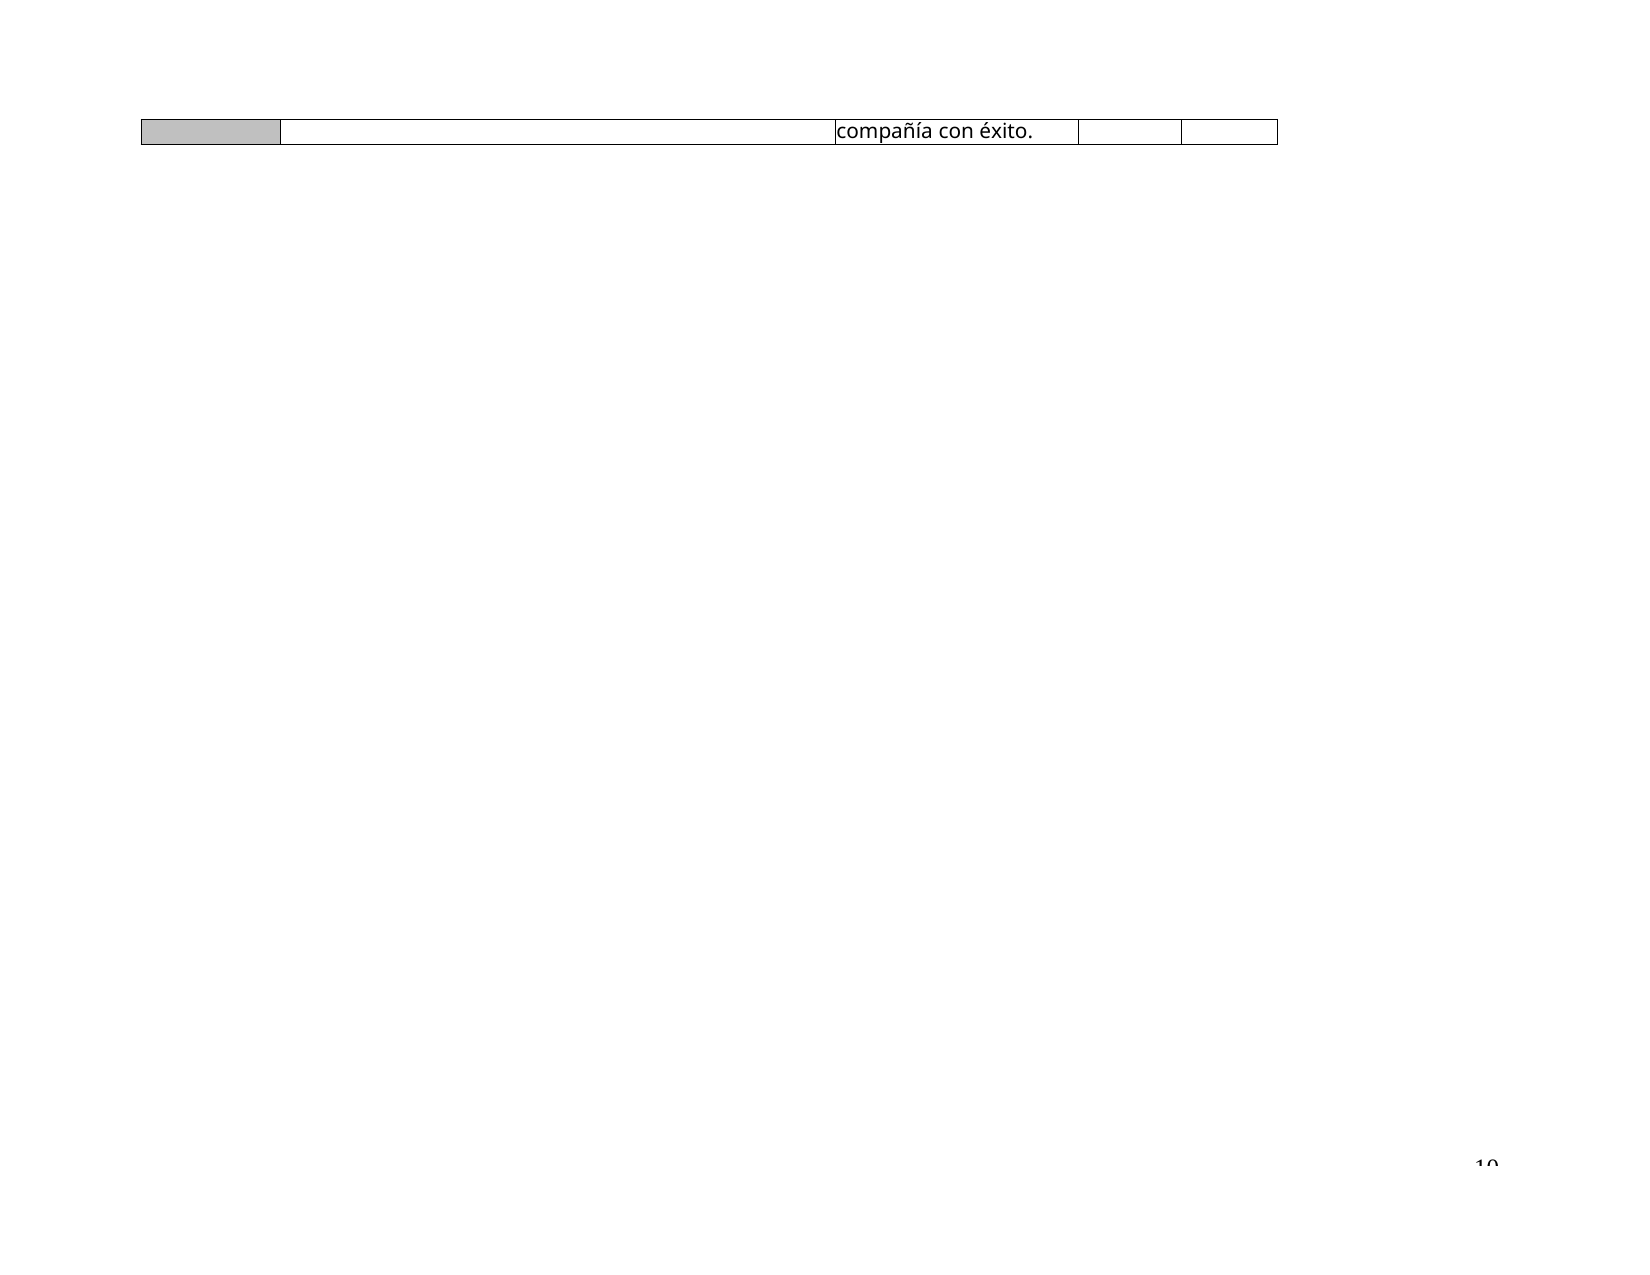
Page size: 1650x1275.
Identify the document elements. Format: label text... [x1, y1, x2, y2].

table_cell [1079, 120, 1181, 144]
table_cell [836, 120, 1078, 144]
table_cell Alta [1182, 120, 1277, 144]
table_cell 7 [142, 120, 280, 144]
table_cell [281, 120, 835, 144]
